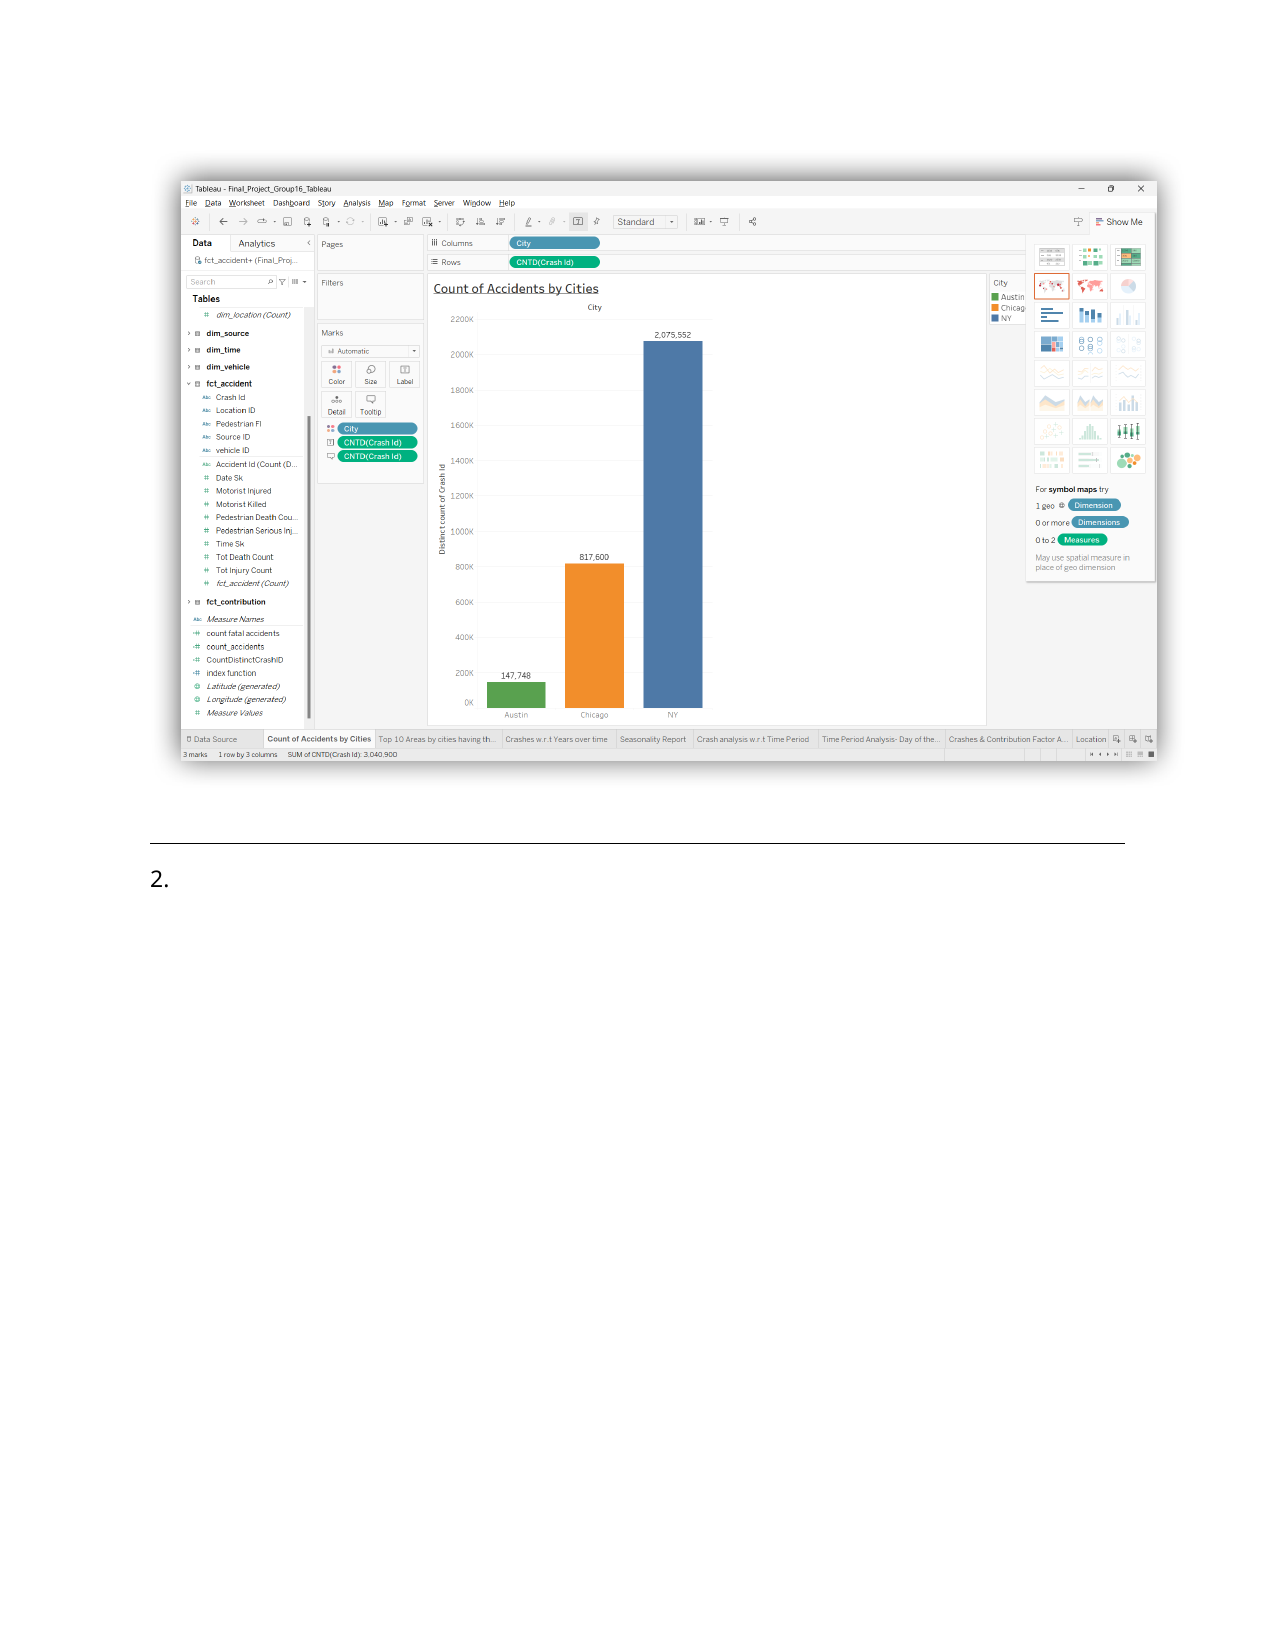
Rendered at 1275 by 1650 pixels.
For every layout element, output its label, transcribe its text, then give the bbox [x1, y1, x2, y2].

picture [181, 181, 1157, 761]
text 2. [150, 863, 1125, 895]
